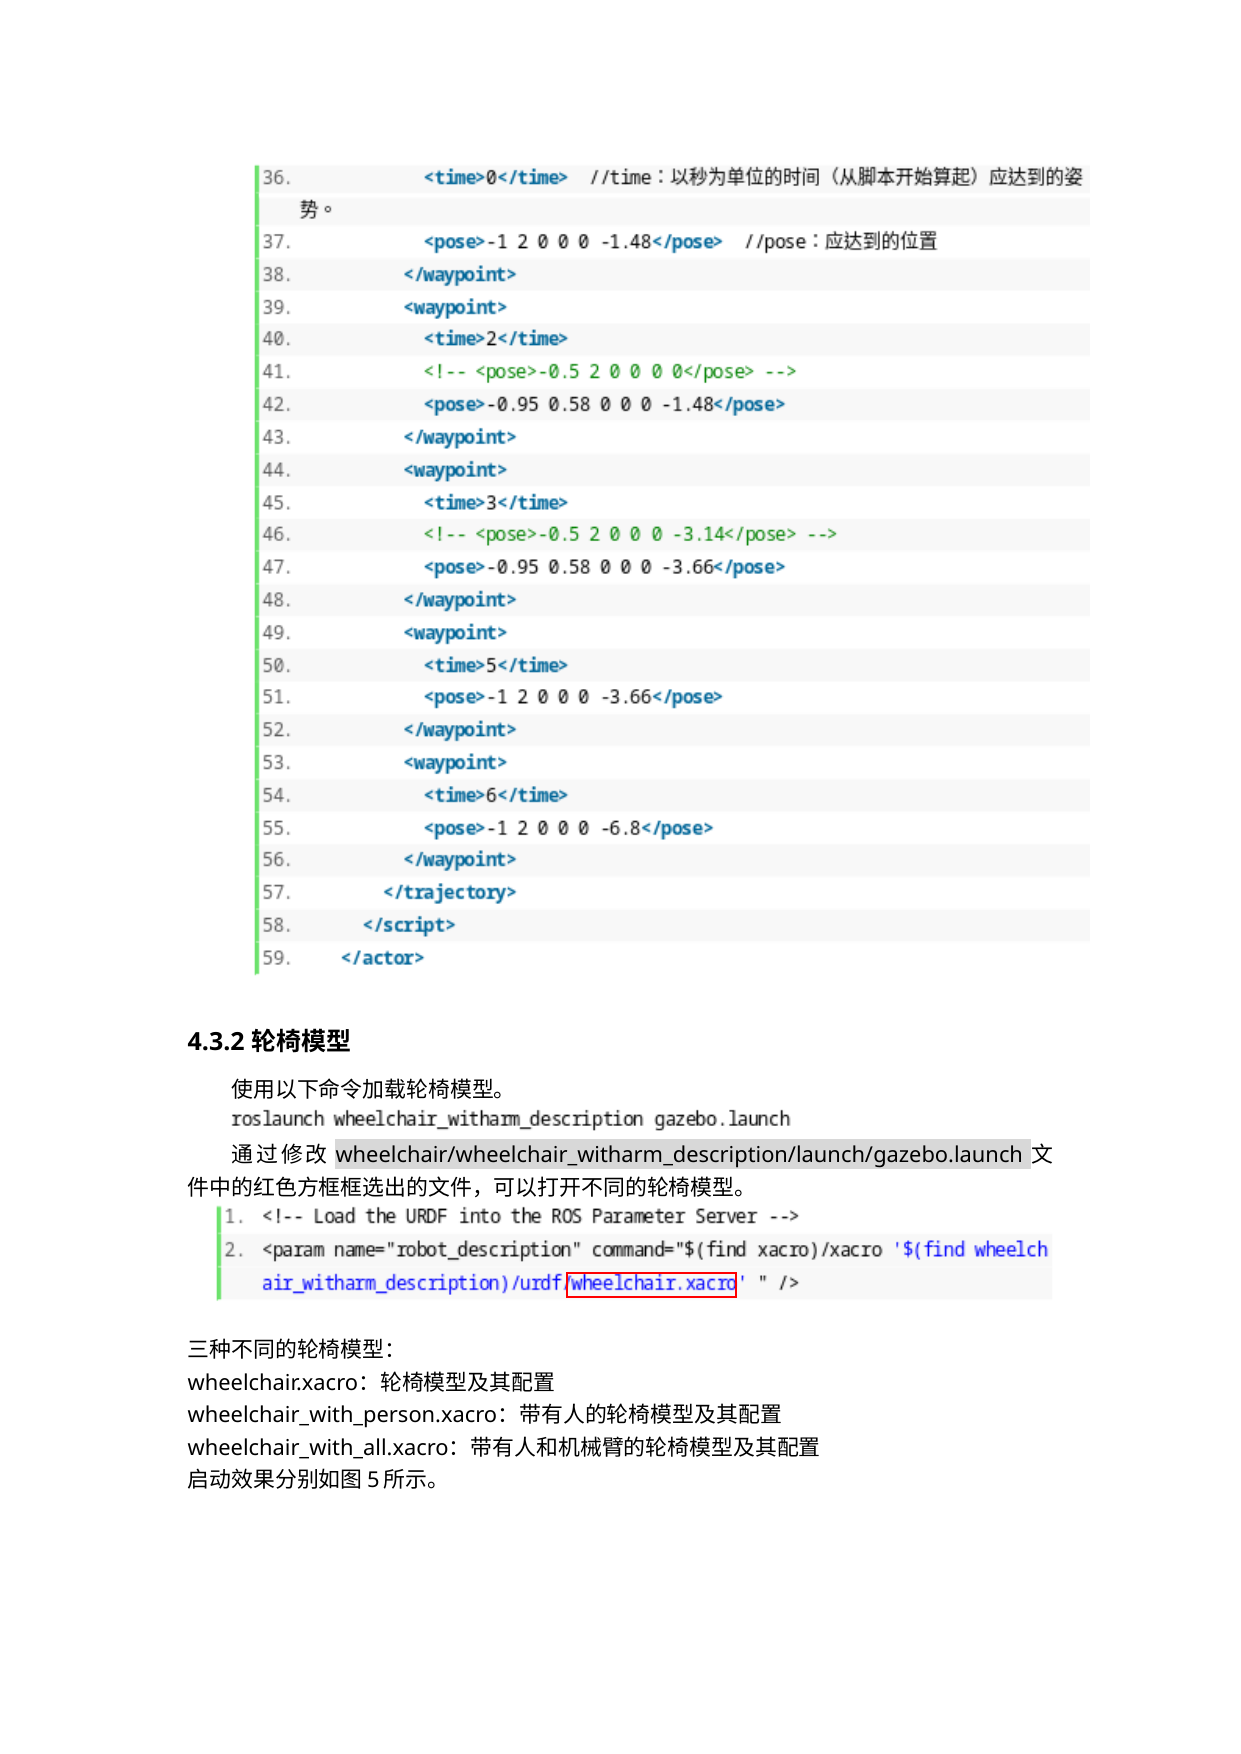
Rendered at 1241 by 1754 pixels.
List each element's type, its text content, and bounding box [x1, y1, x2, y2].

text wheelchair_with_person.xacro：带有人的轮椅模型及其配置 [187, 1397, 1053, 1429]
text wheelchair.xacro：轮椅模型及其配置 [187, 1364, 1053, 1397]
text 通过修改wheelchair/wheelchair_witharm_description/launch/gazebo.launch文件中的红色方框框选出的文件，可以打开不同的轮椅模型。 [187, 1137, 1053, 1202]
subtitle 4.3.2 轮椅模型 [187, 1007, 1053, 1072]
text 启动效果分别如图5所示。 [187, 1462, 1053, 1494]
text 使用以下命令加载轮椅模型。 [187, 1072, 1053, 1104]
text wheelchair_with_all.xacro：带有人和机械臂的轮椅模型及其配置 [187, 1429, 1053, 1462]
text 三种不同的轮椅模型： [187, 1332, 1053, 1364]
